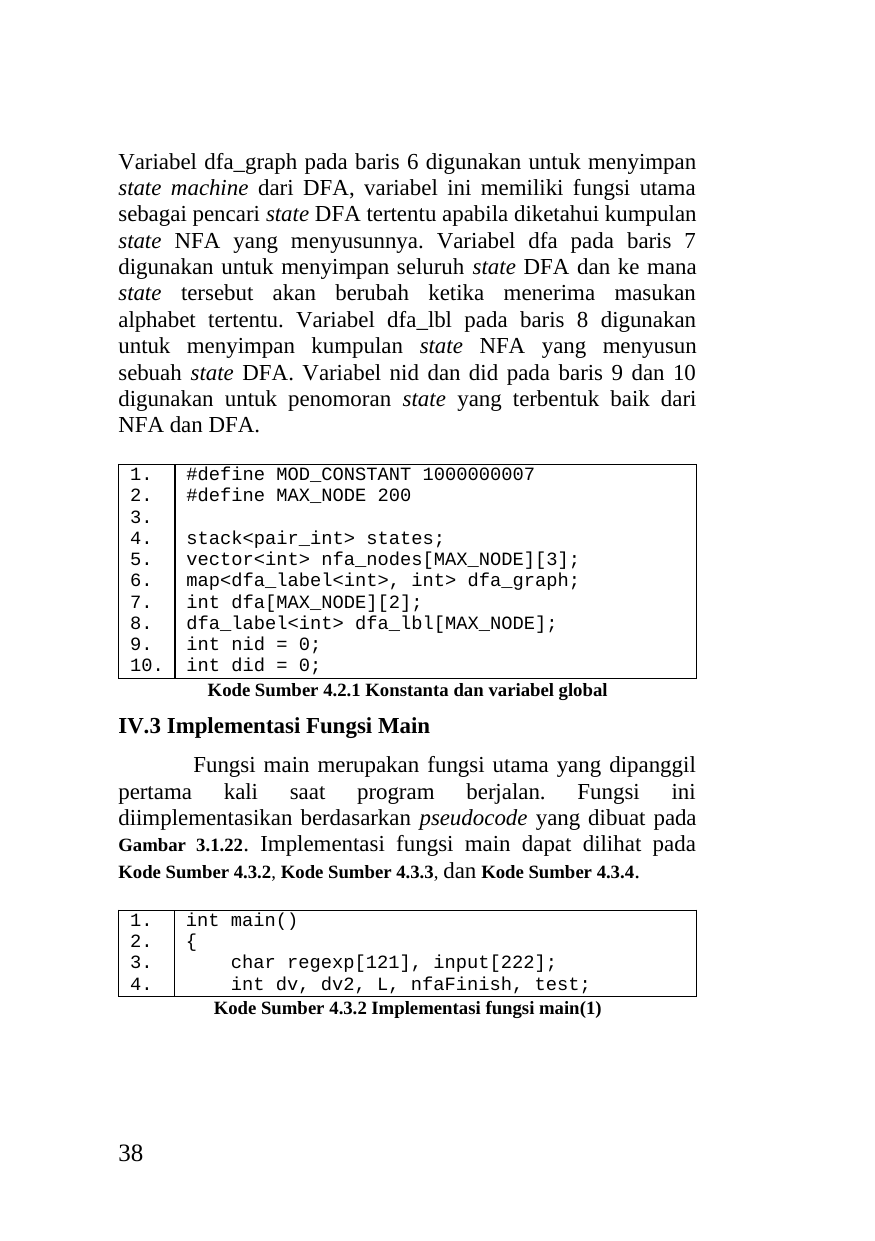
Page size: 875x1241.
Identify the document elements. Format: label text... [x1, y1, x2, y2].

table_header 1. 2. 3. 4. 5. 6. 7. 8. 9. 10. [119, 465, 174, 677]
table_header #define MOD_CONSTANT 1000000007 #define MAX_NODE 200 stack<pair_int> states; vector<int> nfa_nodes[MAX_NODE][3]; map<dfa_label<int>, int> dfa_graph; int dfa[MAX_NODE][2]; dfa_label<int> dfa_lbl[MAX_NODE]; int nid = 0; int did = 0; [176, 465, 696, 677]
text Kode Sumber 4.2.1 Konstanta dan variabel global [118, 679, 697, 700]
table_header int main() { char regexp[121], input[222]; int dv, dv2, L, nfaFinish, test; [175, 911, 696, 996]
table_header 1. 2. 3. 4. [119, 911, 174, 996]
subtitle Implementasi Fungsi Main [118, 713, 697, 739]
